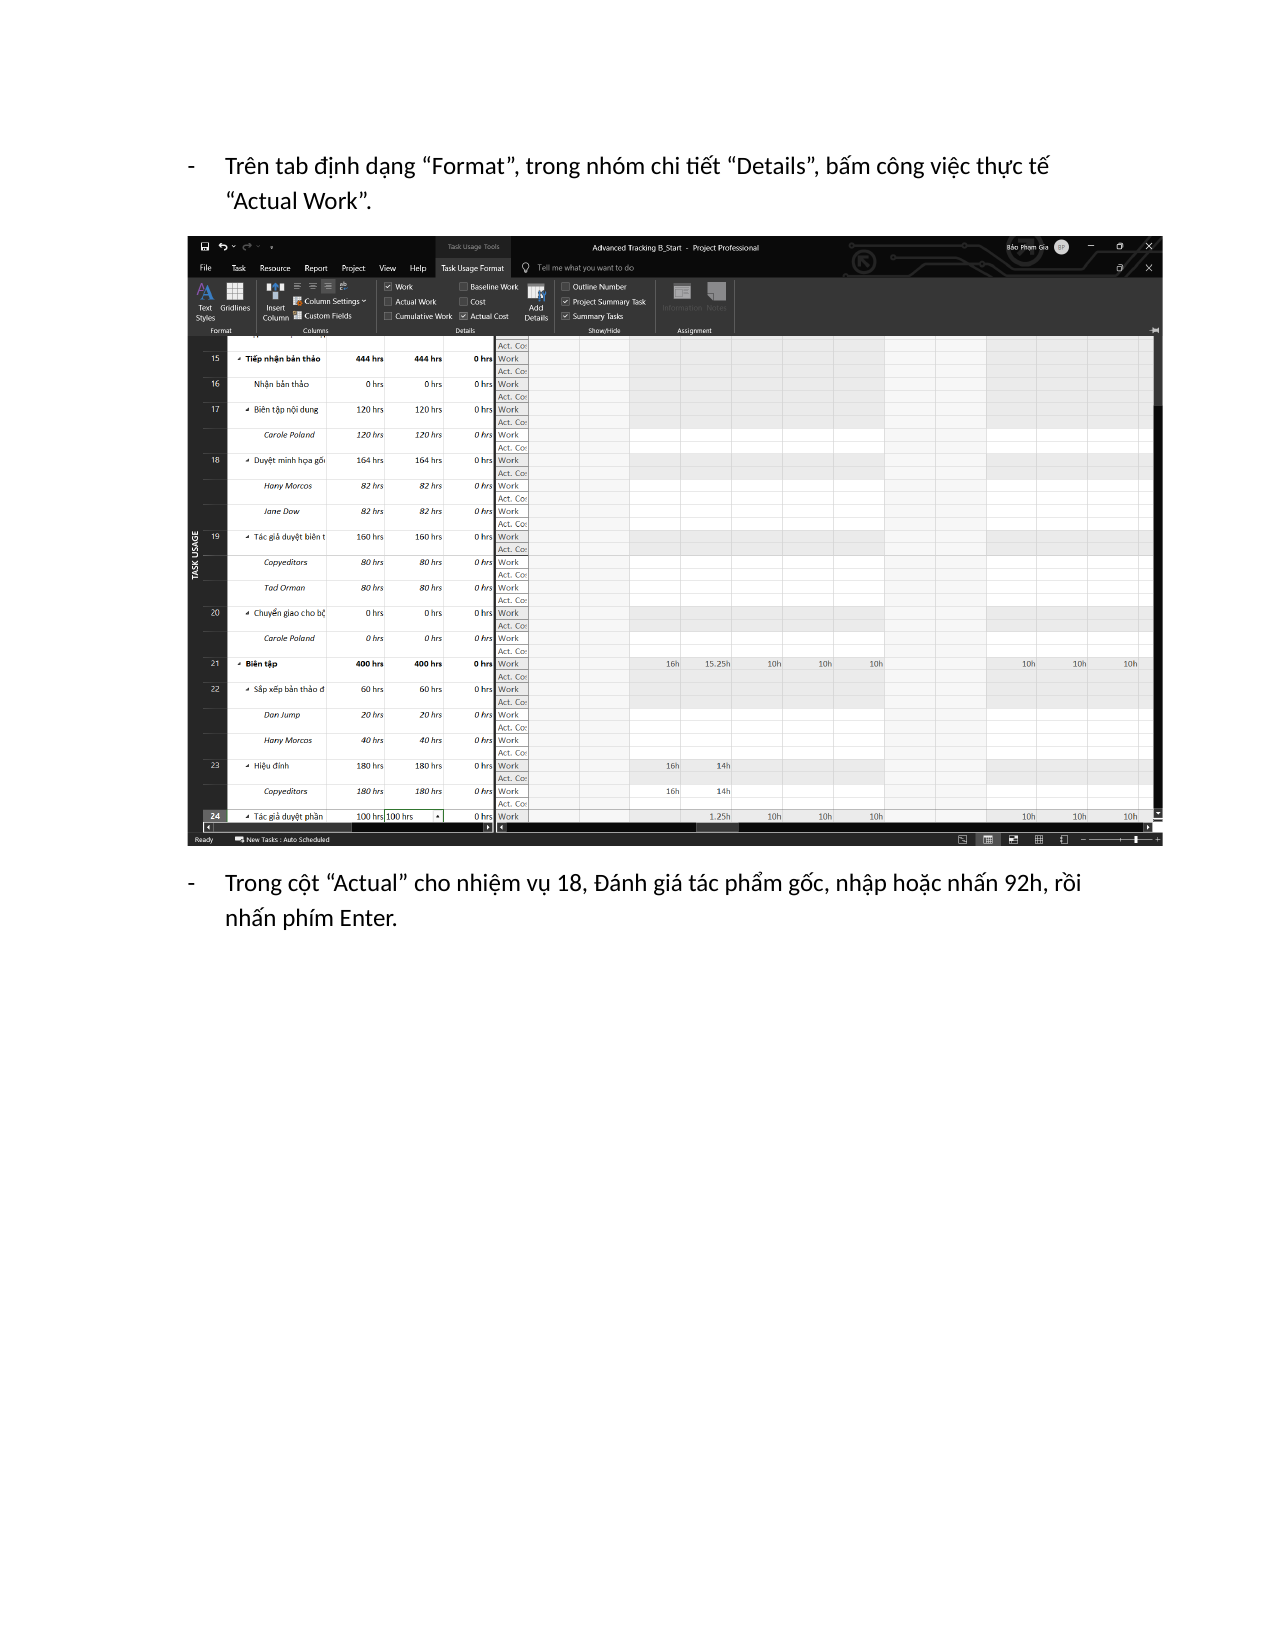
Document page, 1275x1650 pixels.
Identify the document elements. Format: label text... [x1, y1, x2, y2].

picture [187, 236, 1163, 846]
list Trên tab định dạng “Format”, trong nhóm chi tiết “Details”, bấm công việc thực tế “Actual Work”. [187, 150, 1125, 216]
list Trong cột “Actual” cho nhiệm vụ 18, Đánh giá tác phẩm gốc, nhập hoặc nhấn 92h, rồi nhấn phím Enter. [187, 867, 1125, 932]
